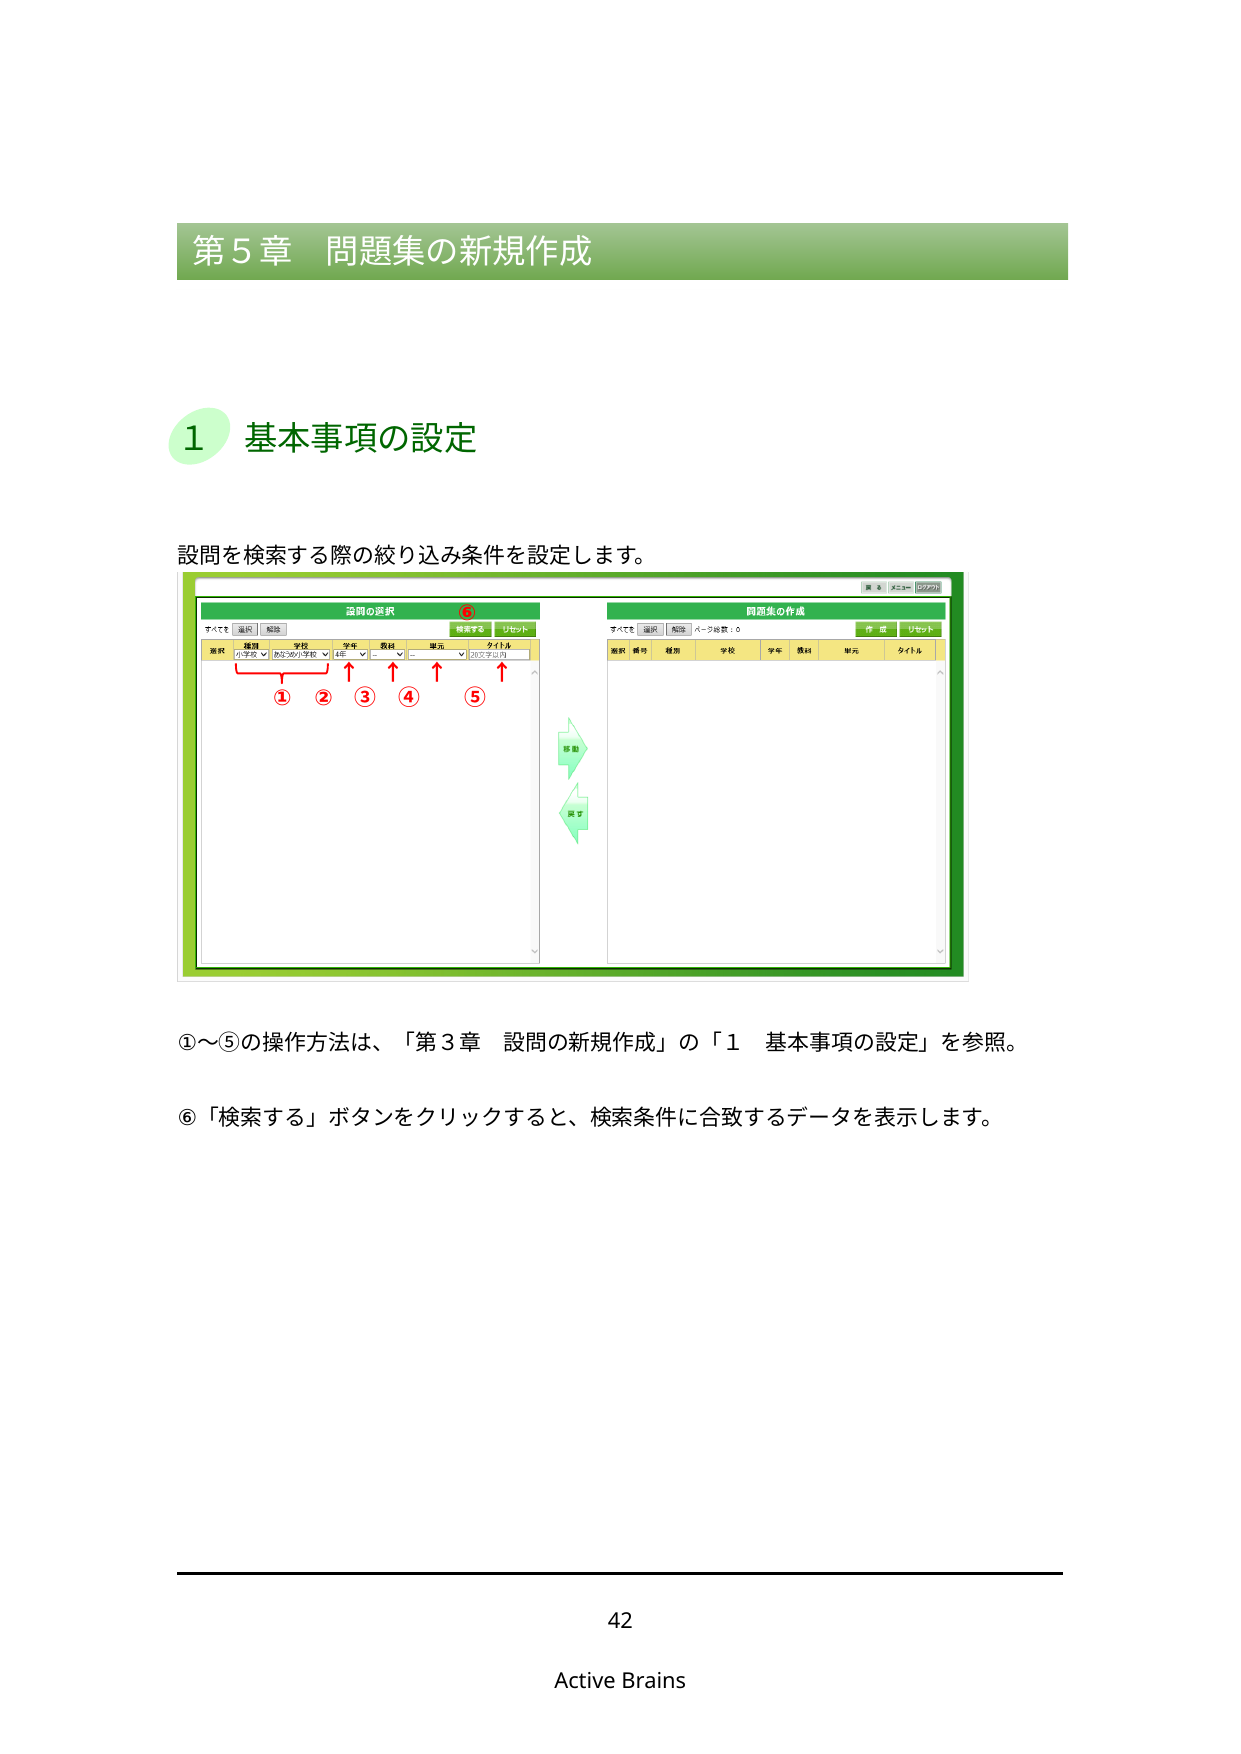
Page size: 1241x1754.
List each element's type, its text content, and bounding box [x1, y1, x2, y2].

text ⑥「検索する」ボタンをクリックすると、検索条件に合致するデータを表示します。 [177, 1097, 1063, 1135]
text １ 基本事項の設定 [177, 398, 1063, 473]
text 設問を検索する際の絞り込み条件を設定します。 [177, 535, 1063, 572]
picture [177, 572, 969, 982]
text ①～⑤の操作方法は、「第３章 設問の新規作成」の「１ 基本事項の設定」を参照。 [177, 1022, 1063, 1060]
